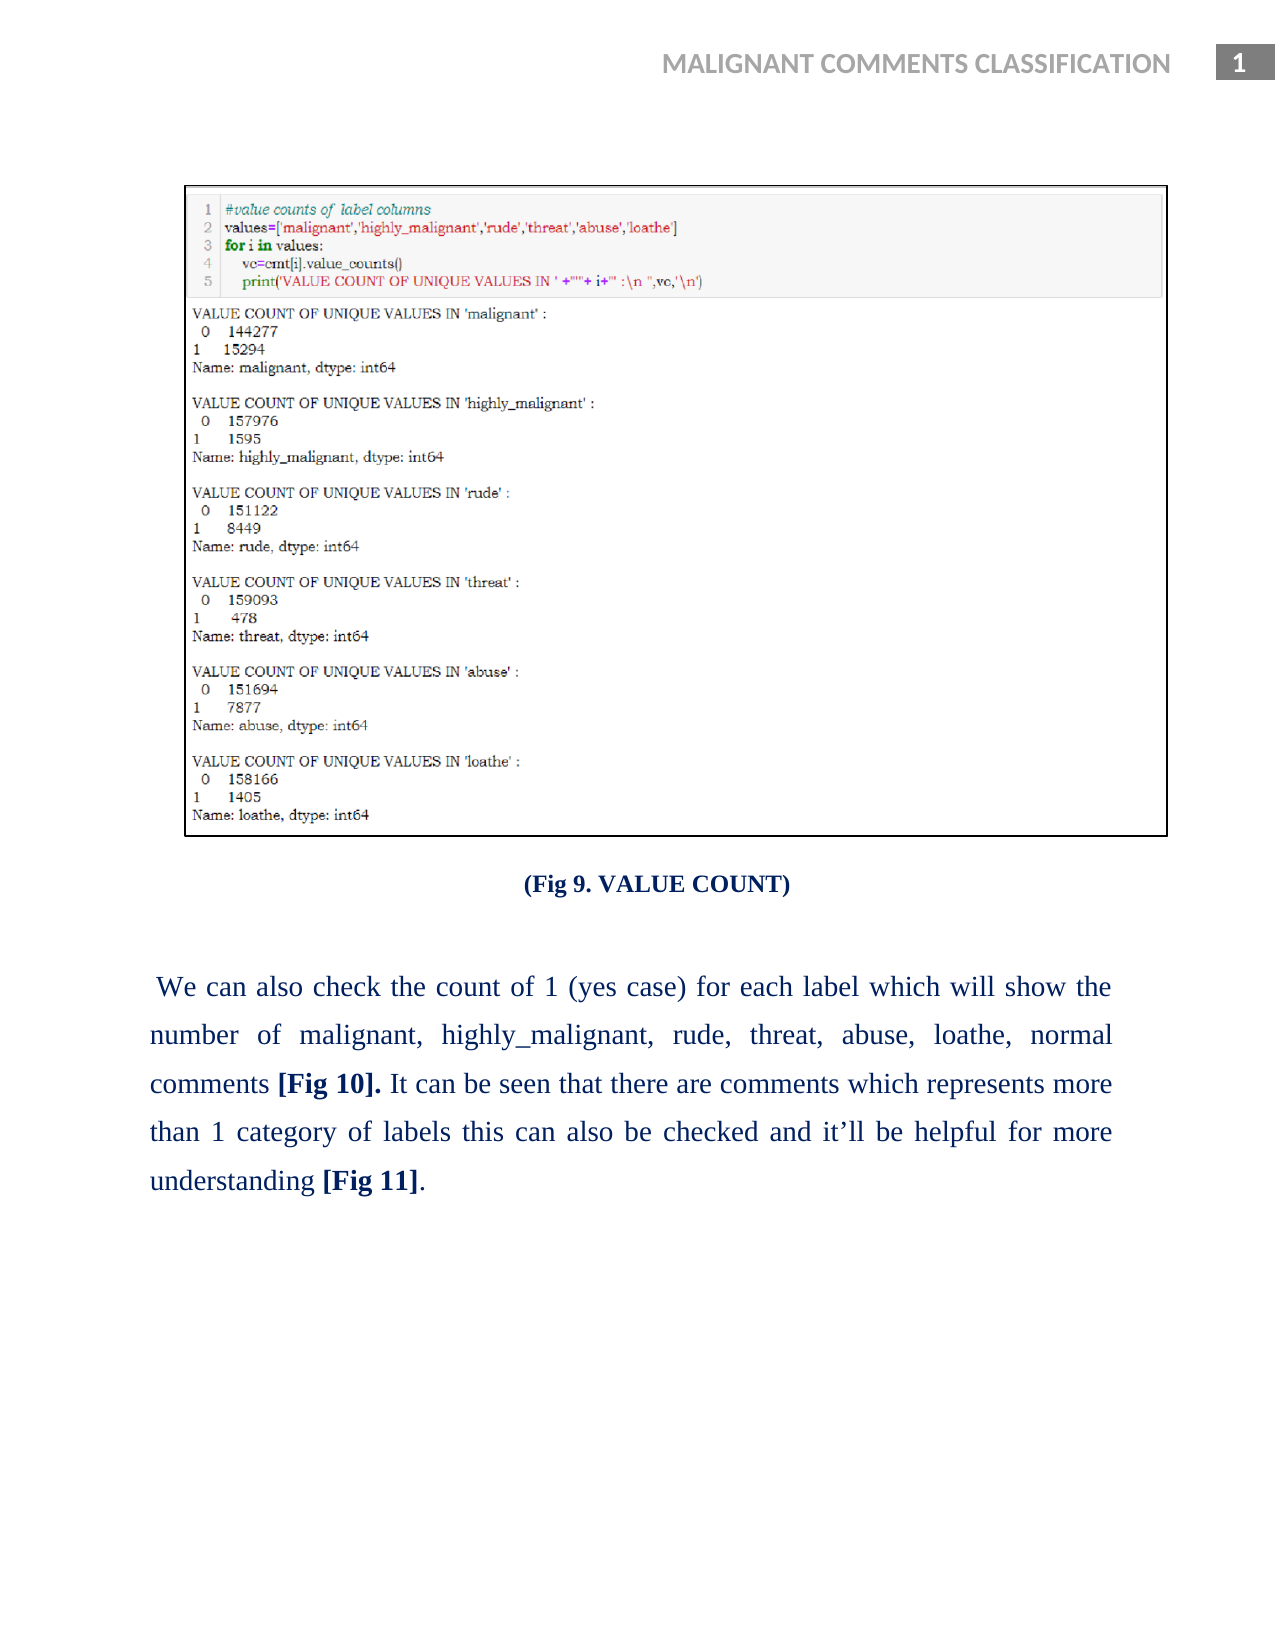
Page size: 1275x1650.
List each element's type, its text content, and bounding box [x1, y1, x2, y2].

text (Fig 9. VALUE COUNT) [195, 869, 1119, 898]
text We can also check the count of 1 (yes case) for each label which will show the number of malignant, highly_malignant, rude, threat, abuse, loathe, normal comments [Fig 10]. It can be seen that there are comments which represents more than 1 category of labels this can also be checked and it’ll be helpful for more understanding [Fig 11]. [149, 969, 1114, 1197]
picture [186, 186, 1166, 835]
